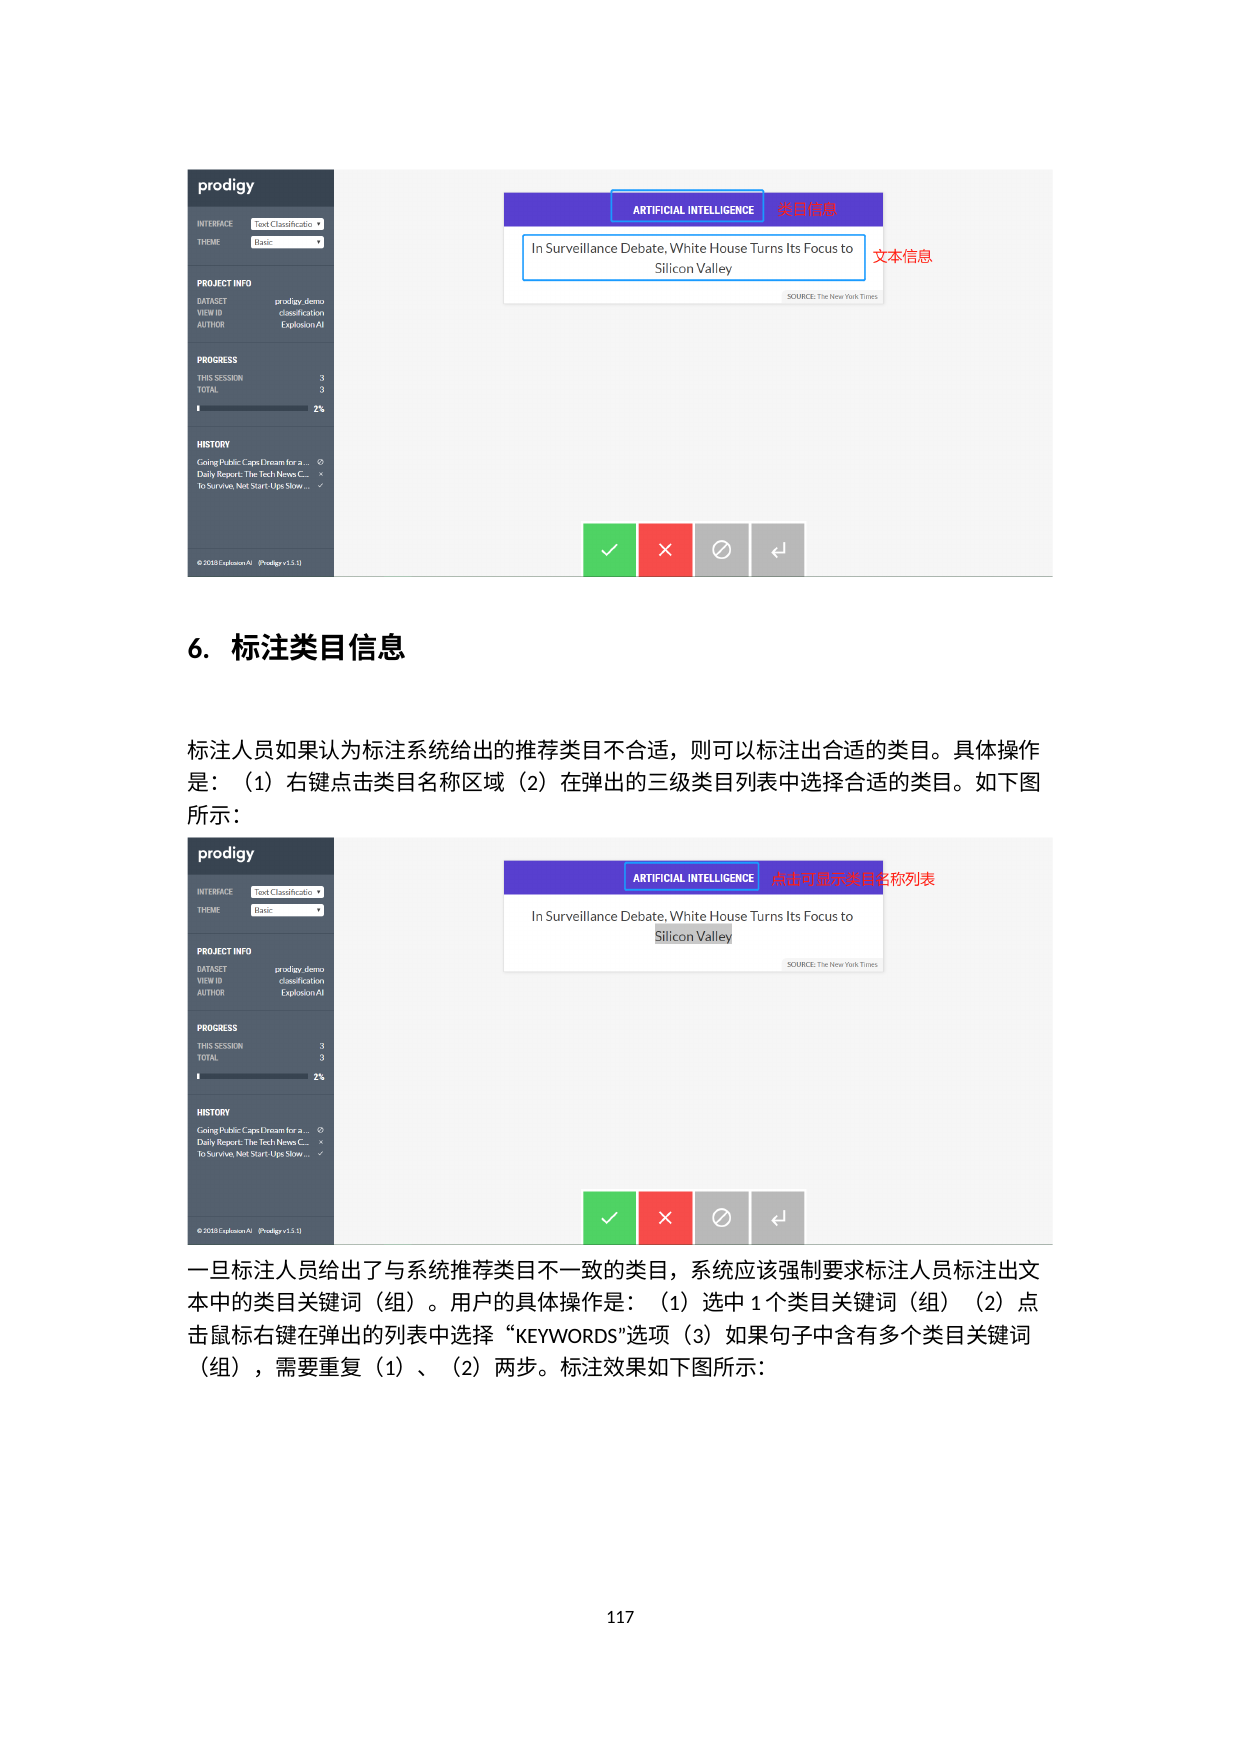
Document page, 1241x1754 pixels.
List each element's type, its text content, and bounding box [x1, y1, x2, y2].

picture [187, 169, 1053, 577]
picture [187, 837, 1053, 1245]
subtitle 标注类目信息 [187, 614, 1053, 679]
text 标注人员如果认为标注系统给出的推荐类目不合适，则可以标注出合适的类目。具体操作是：（1）右键点击类目名称区域（2）在弹出的三级类目列表中选择合适的类目。如下图所示： [187, 732, 1053, 830]
text 一旦标注人员给出了与系统推荐类目不一致的类目，系统应该强制要求标注人员标注出文本中的类目关键词（组）。用户的具体操作是：（1）选中1个类目关键词（组）（2）点击鼠标右键在弹出的列表中选择“KEYWORDS”选项（3）如果句子中含有多个类目关键词（组），需要重复（1）、（2）两步。标注效果如下图所示： [187, 1252, 1053, 1382]
